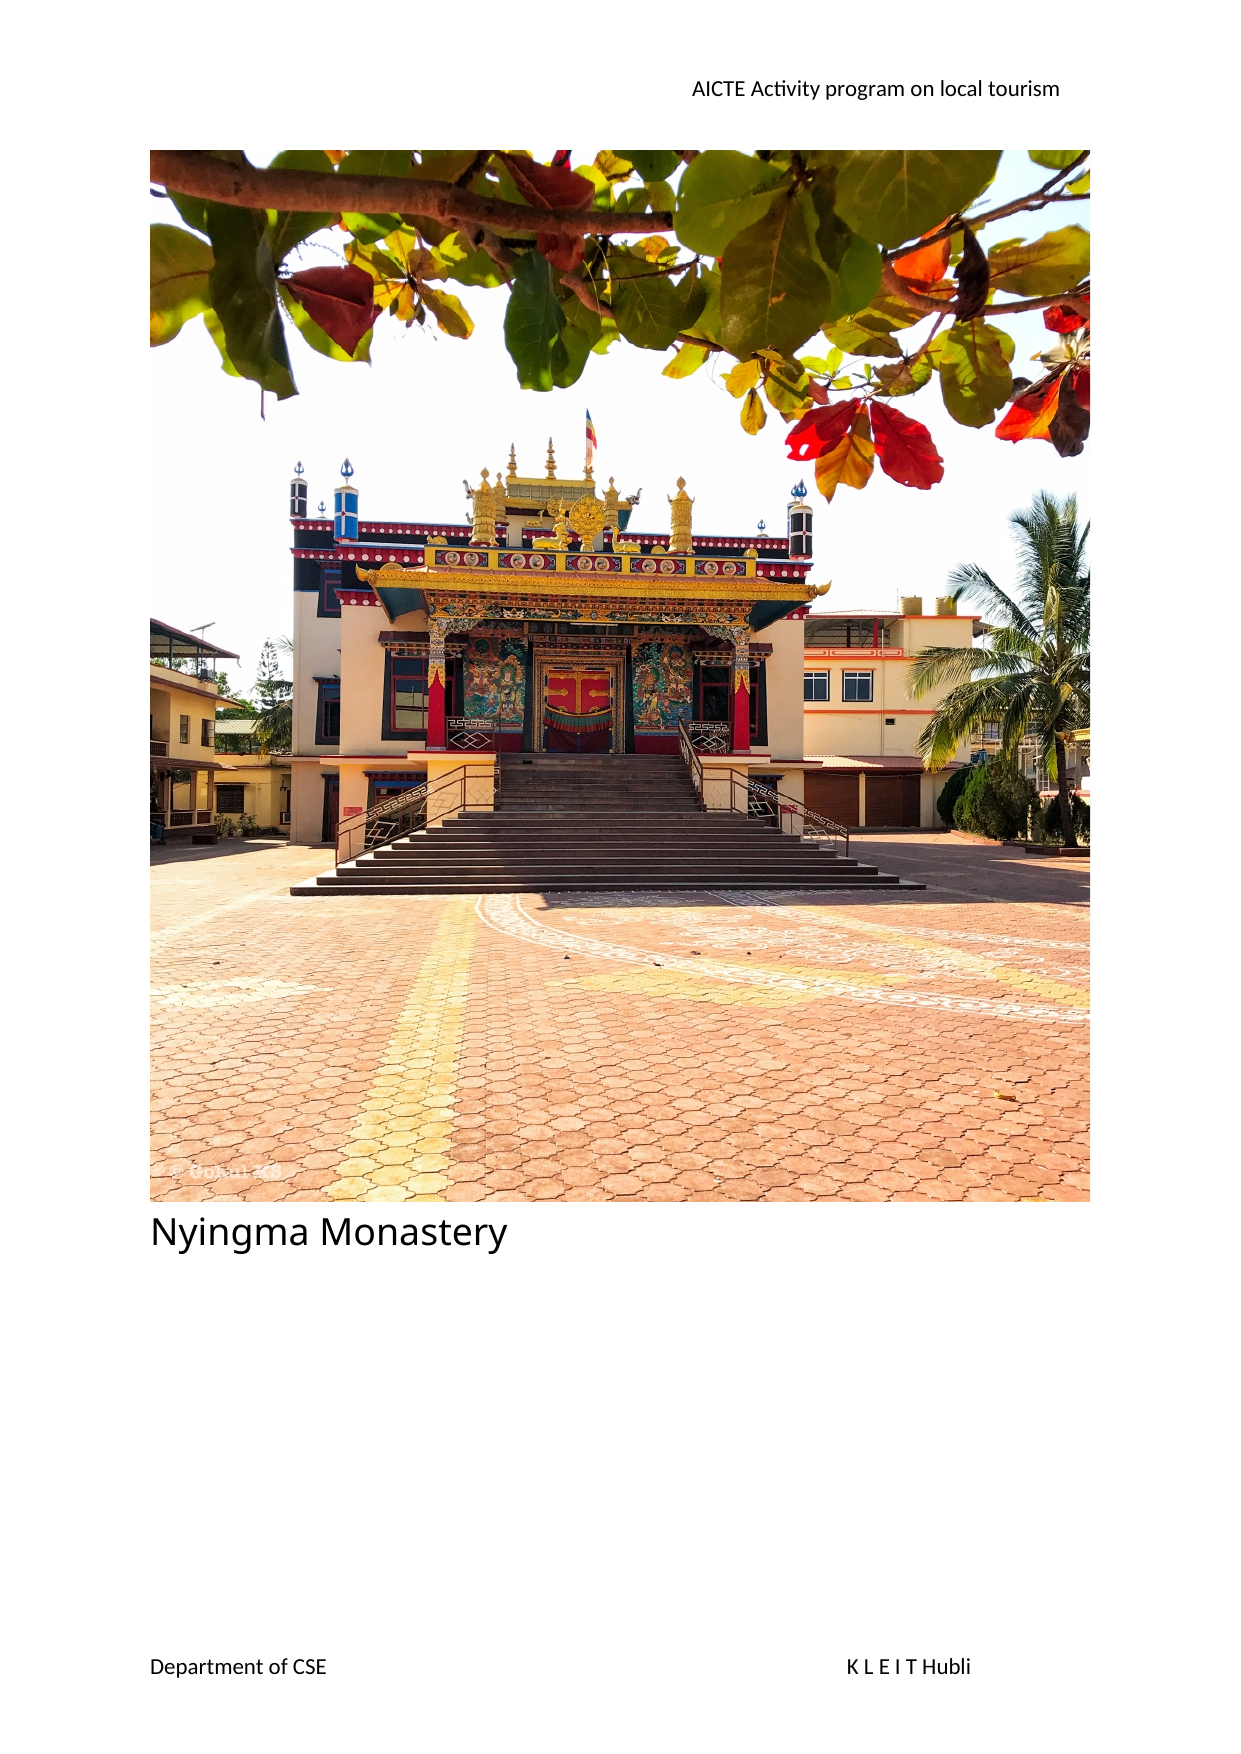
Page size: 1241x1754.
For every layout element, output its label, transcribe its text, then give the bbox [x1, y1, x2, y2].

text Nyingma MonasteryKagyu Monastery [150, 1202, 1090, 1257]
picture [150, 150, 1091, 1202]
